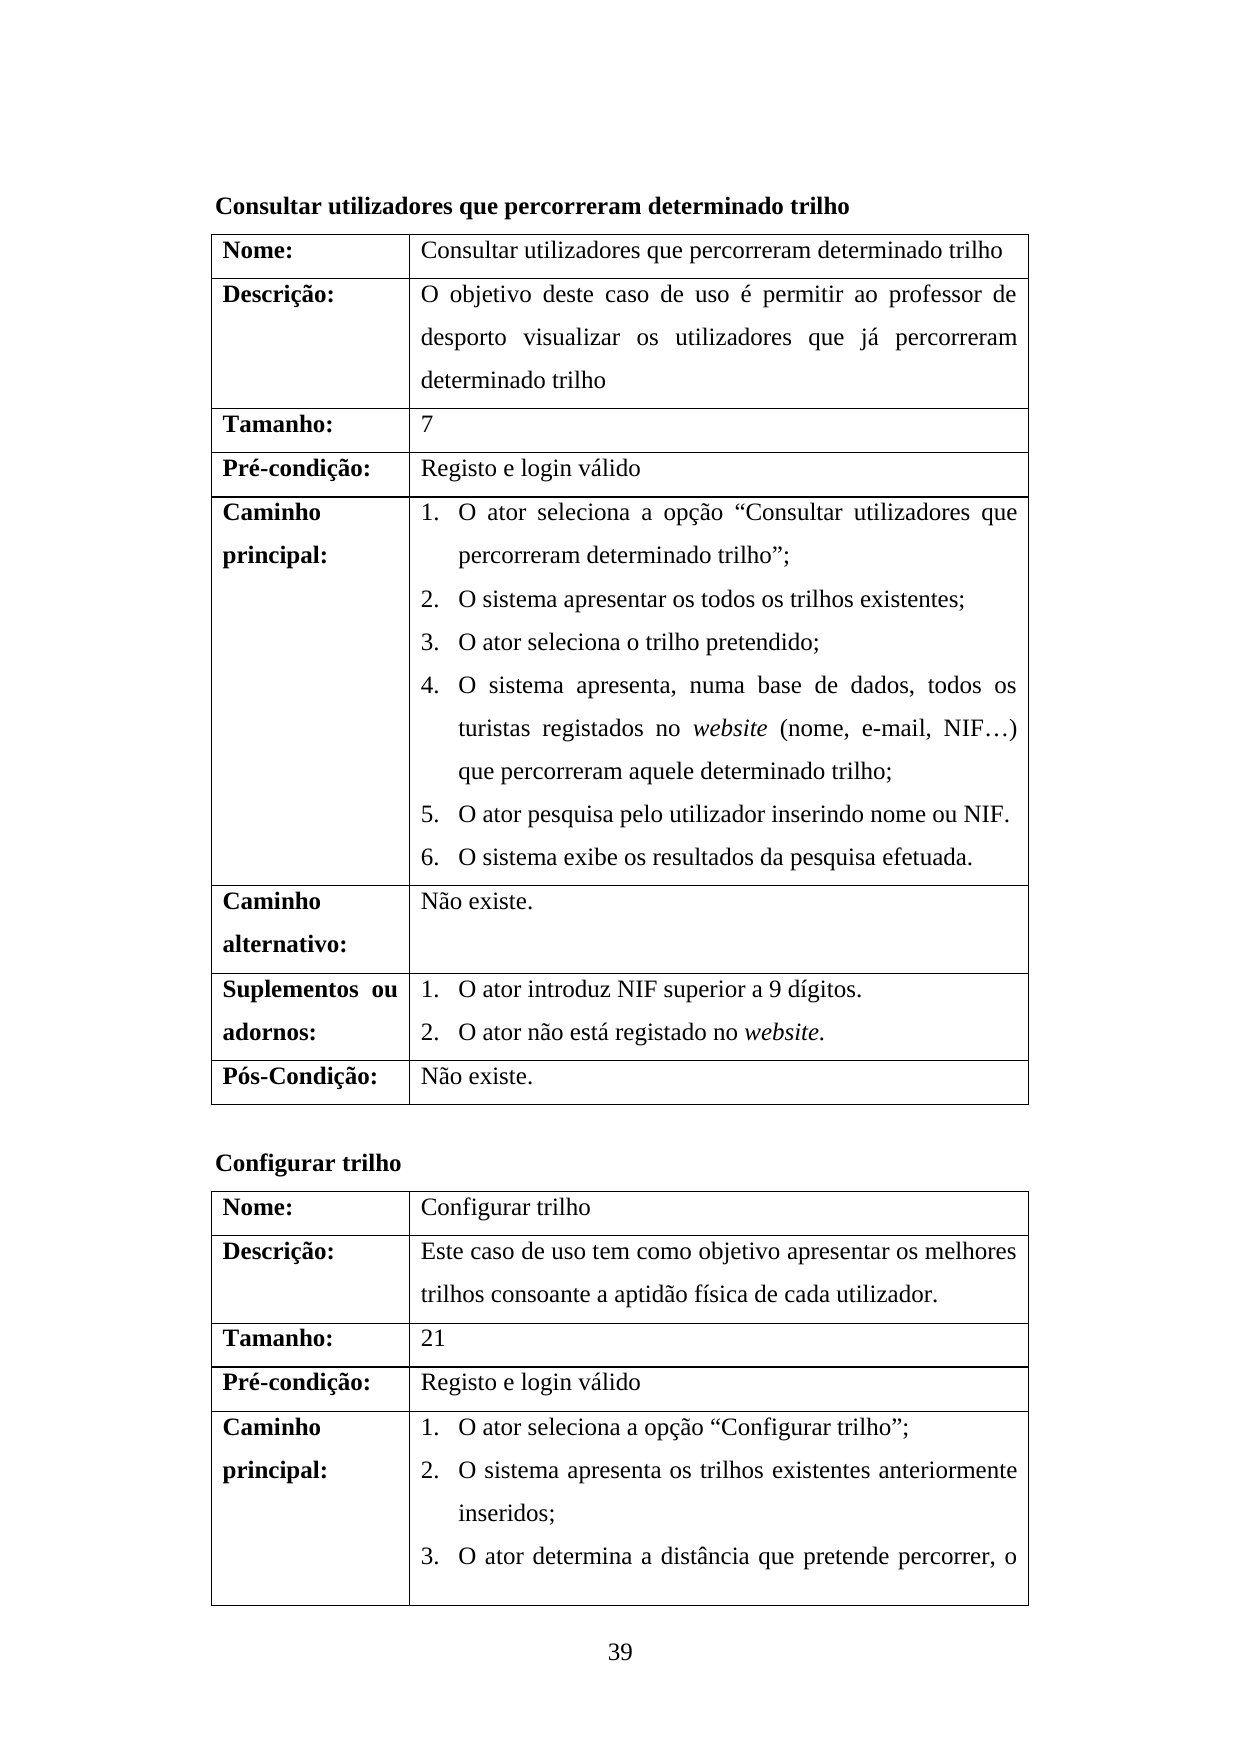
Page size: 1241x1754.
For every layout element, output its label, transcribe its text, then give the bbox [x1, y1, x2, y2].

table_header Nome: [212, 235, 409, 278]
table_cell Pré-condição: [212, 453, 409, 496]
table_cell O ator introduz NIF superior a 9 dígitos. O ator não está registado no website. [410, 974, 1028, 1060]
table_cell O objetivo deste caso de uso é permitir ao professor de desporto visualizar os utilizadores que já percorreram determinado trilho [410, 279, 1028, 408]
table_cell 7 [410, 409, 1028, 452]
text Consultar utilizadores que percorreram determinado trilho [215, 191, 1063, 219]
text Configurar trilho [215, 1148, 1063, 1177]
table_cell Suplementos ou adornos: [212, 974, 409, 1060]
table_cell Registo e login válido [410, 1368, 1028, 1411]
table_cell 21 [410, 1324, 1028, 1366]
table_cell Tamanho: [212, 1324, 409, 1366]
table_cell Não existe. [410, 1061, 1028, 1104]
table_cell Registo e login válido [410, 453, 1028, 496]
table_cell O ator seleciona a opção “Consultar utilizadores que percorreram determinado trilho”; O sistema apresentar os todos os trilhos existentes; O ator seleciona o trilho pretendido; O sistema apresenta, numa base de dados, todos os turistas registados no website (nome, e-mail, NIF…) que percorreram aquele determinado trilho; O ator pesquisa pelo utilizador inserindo nome ou NIF. O sistema exibe os resultados da pesquisa efetuada. [410, 498, 1028, 885]
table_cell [410, 1412, 1028, 1605]
table_header Nome: [212, 1192, 409, 1235]
table_cell Descrição: [212, 1236, 409, 1322]
table_cell Este caso de uso tem como objetivo apresentar os melhores trilhos consoante a aptidão física de cada utilizador. [410, 1236, 1028, 1322]
table_cell Descrição: [212, 279, 409, 408]
table_cell Pós-Condição: [212, 1061, 409, 1104]
table_header Consultar utilizadores que percorreram determinado trilho [410, 235, 1028, 278]
table_cell Tamanho: [212, 409, 409, 452]
table_header Configurar trilho [410, 1192, 1028, 1235]
table_cell Caminho principal: [212, 498, 409, 885]
table_cell Caminho alternativo: [212, 886, 409, 973]
table_cell Caminho principal: [212, 1412, 409, 1605]
table_cell Não existe. [410, 886, 1028, 973]
table_cell Pré-condição: [212, 1368, 409, 1411]
